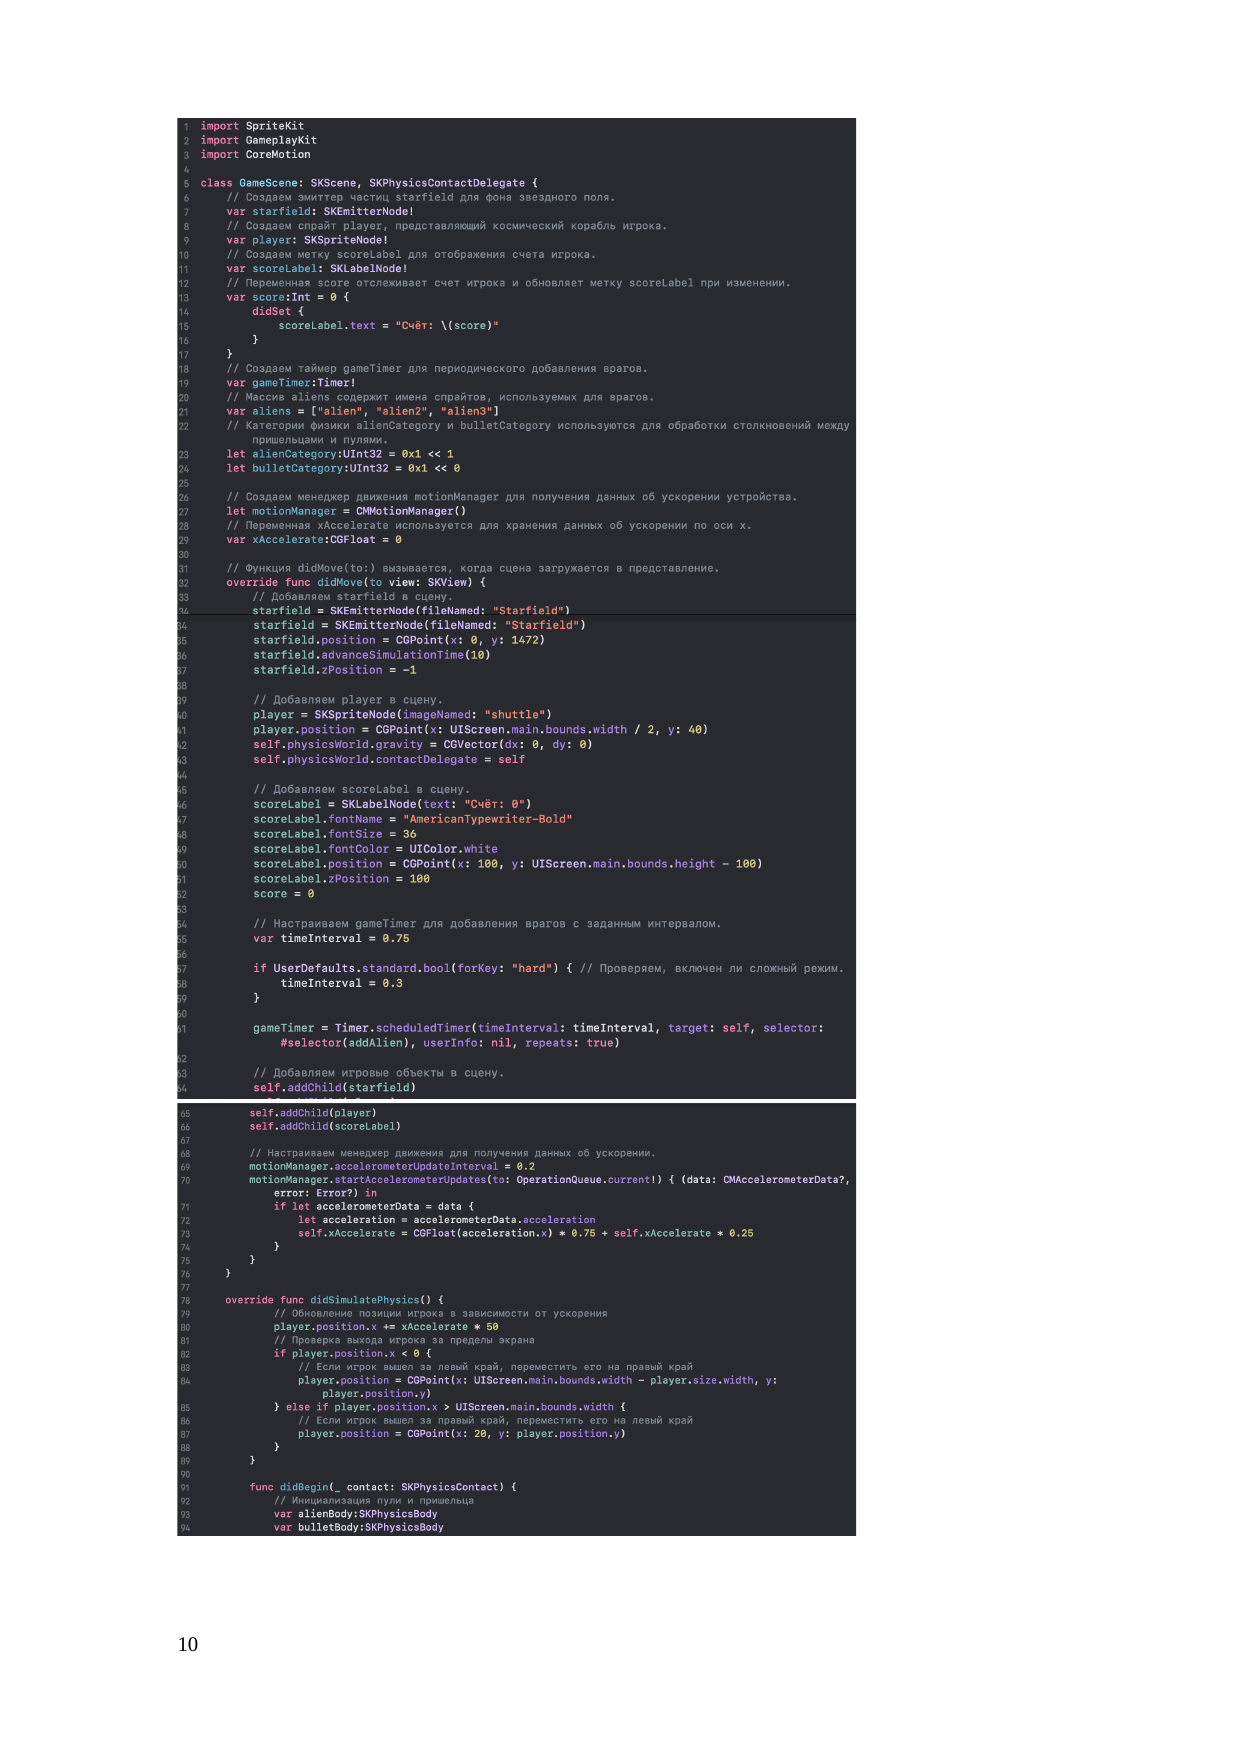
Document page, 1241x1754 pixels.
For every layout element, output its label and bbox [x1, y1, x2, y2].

picture [177, 1103, 857, 1536]
picture [177, 118, 857, 1099]
